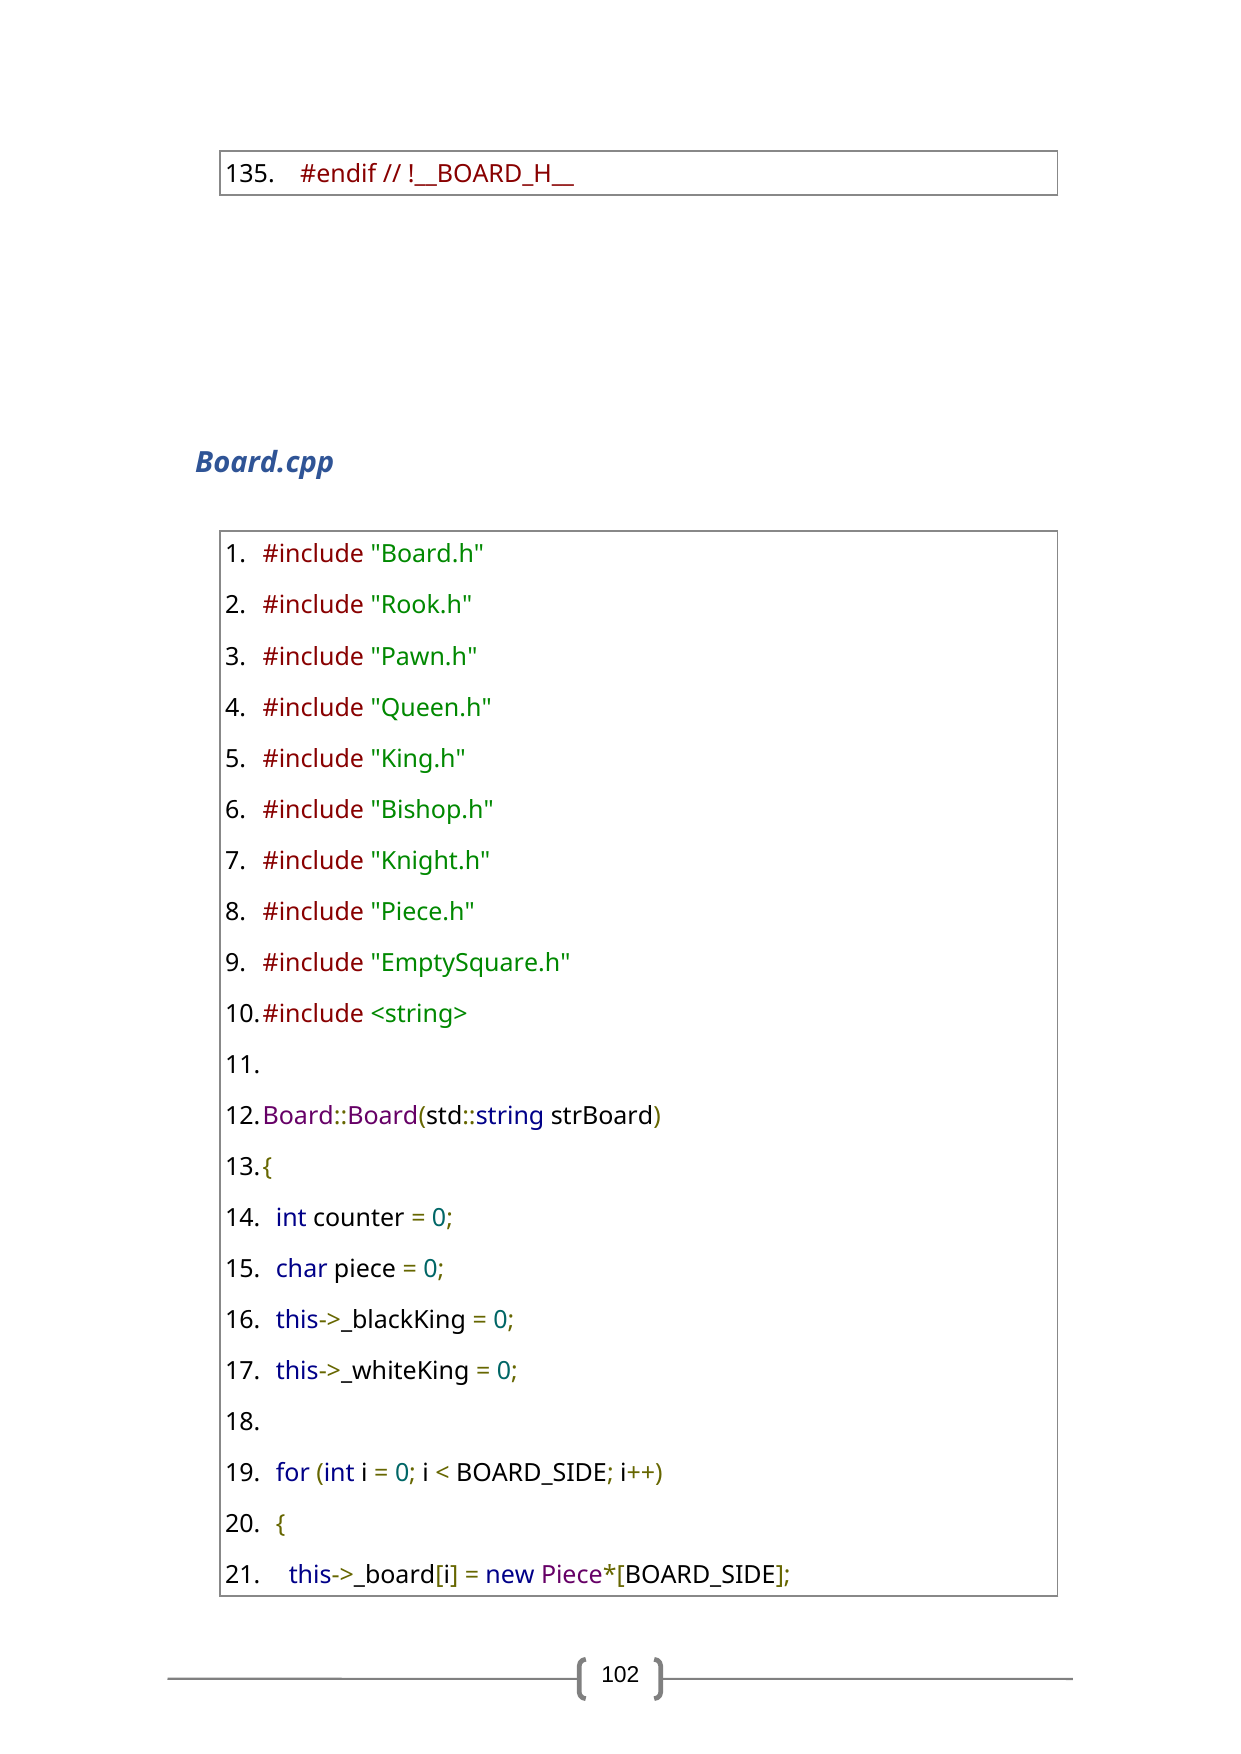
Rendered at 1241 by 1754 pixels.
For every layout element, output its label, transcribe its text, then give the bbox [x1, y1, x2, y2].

list #include "Pawn.h" [221, 632, 1057, 672]
list this->_whiteKing = 0; [221, 1347, 1057, 1387]
subtitle Board.cpp [187, 442, 1053, 481]
list this->_blackKing = 0; [221, 1296, 1057, 1336]
list #include "Queen.h" [221, 683, 1057, 723]
list #include "King.h" [221, 734, 1057, 774]
list int counter = 0; [221, 1194, 1057, 1234]
list #include "Knight.h" [221, 837, 1057, 876]
list #include "Piece.h" [221, 888, 1057, 927]
list #include "Board.h" [221, 532, 1057, 570]
list #include <string> [221, 990, 1057, 1029]
list #include "EmptySquare.h" [221, 939, 1057, 978]
list this->_board[i] = new Piece*[BOARD_SIDE]; [221, 1551, 1057, 1595]
list { [221, 1500, 1057, 1540]
list { [221, 1143, 1057, 1183]
list #include "Bishop.h" [221, 786, 1057, 825]
list for (int i = 0; i < BOARD_SIDE; i++) [221, 1449, 1057, 1489]
list #endif // !__BOARD_H__ [221, 152, 1057, 194]
list #include "Rook.h" [221, 581, 1057, 621]
list Board::Board(std::string strBoard) [221, 1092, 1057, 1132]
list char piece = 0; [221, 1245, 1057, 1285]
